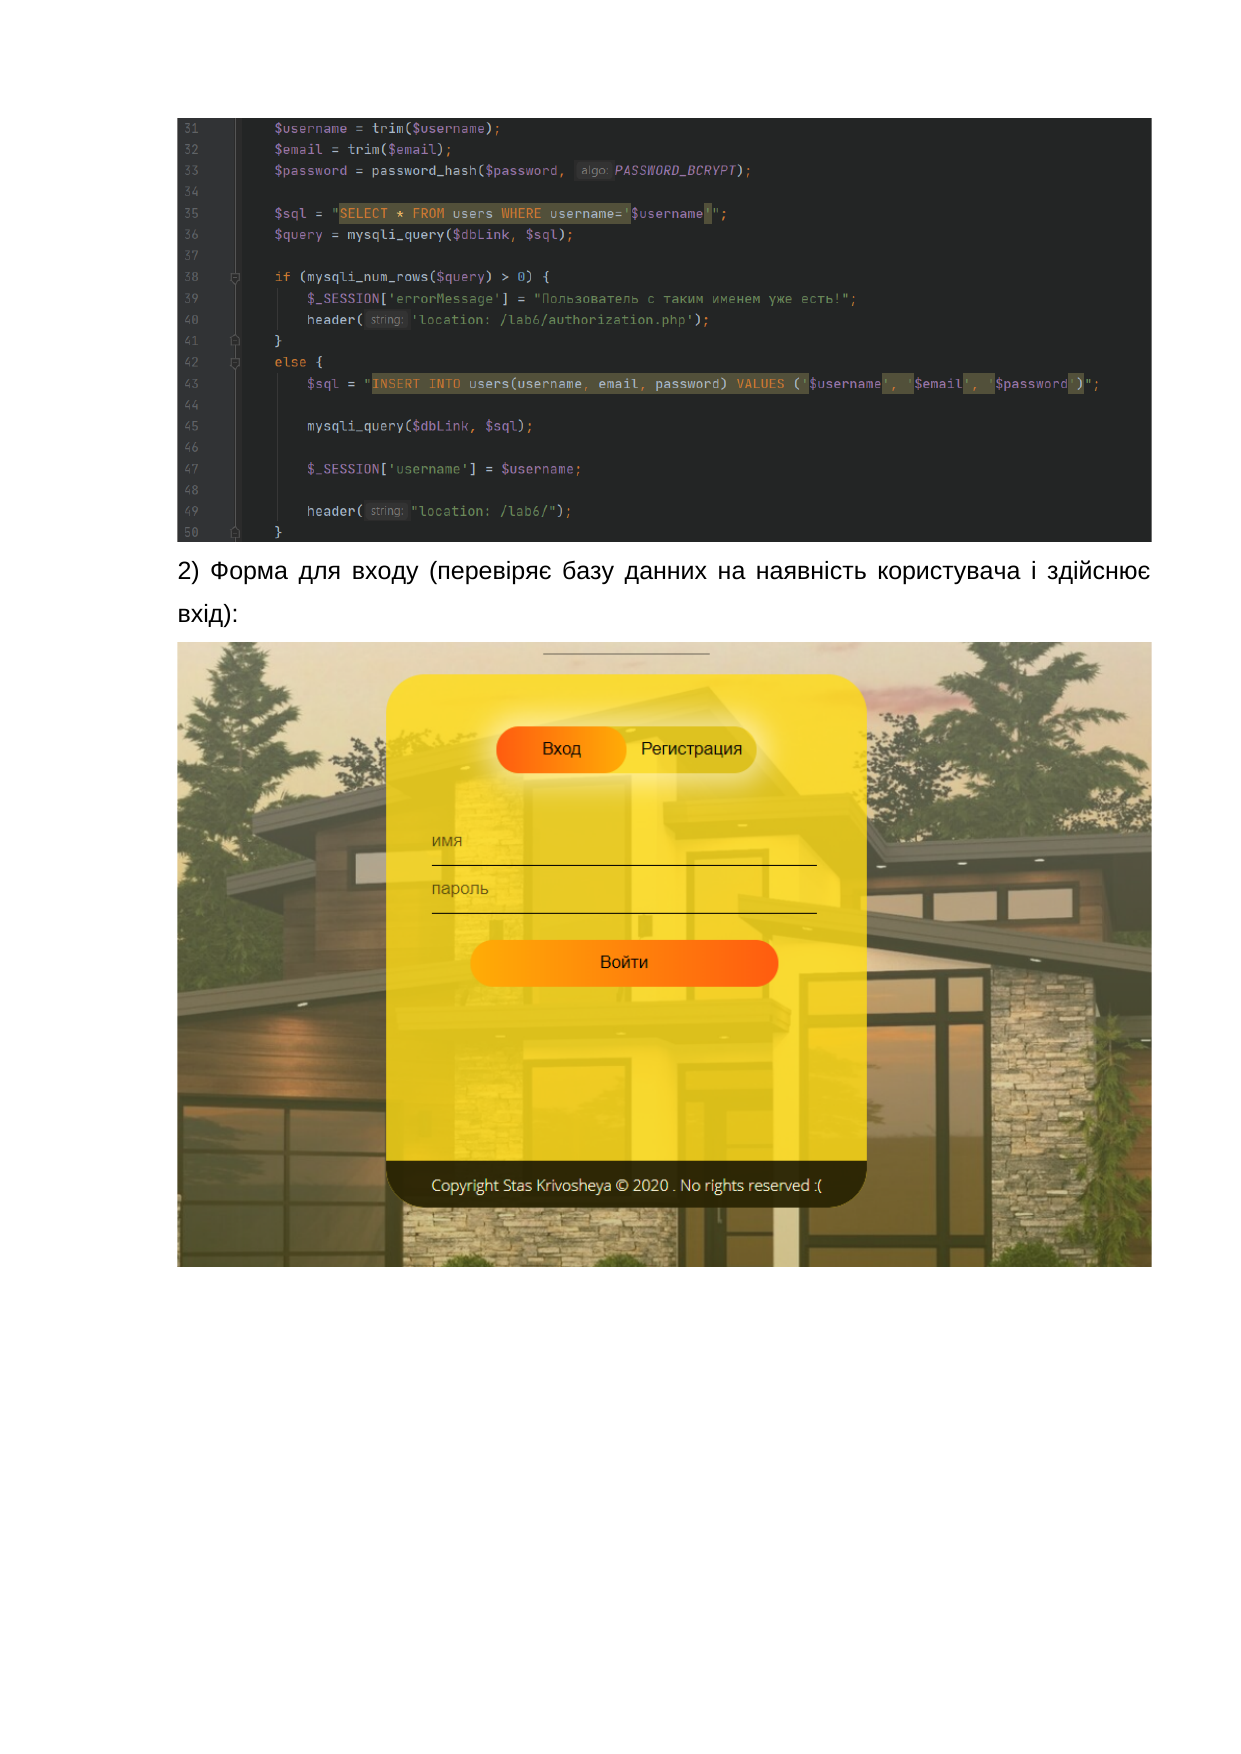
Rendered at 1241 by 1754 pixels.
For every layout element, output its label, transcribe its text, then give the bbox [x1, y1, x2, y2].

text 2) Форма для входу (перевіряє базу данних на наявність користувача і здійснює вхід): [177, 556, 1152, 628]
picture [177, 118, 1152, 542]
picture [177, 642, 1152, 1267]
